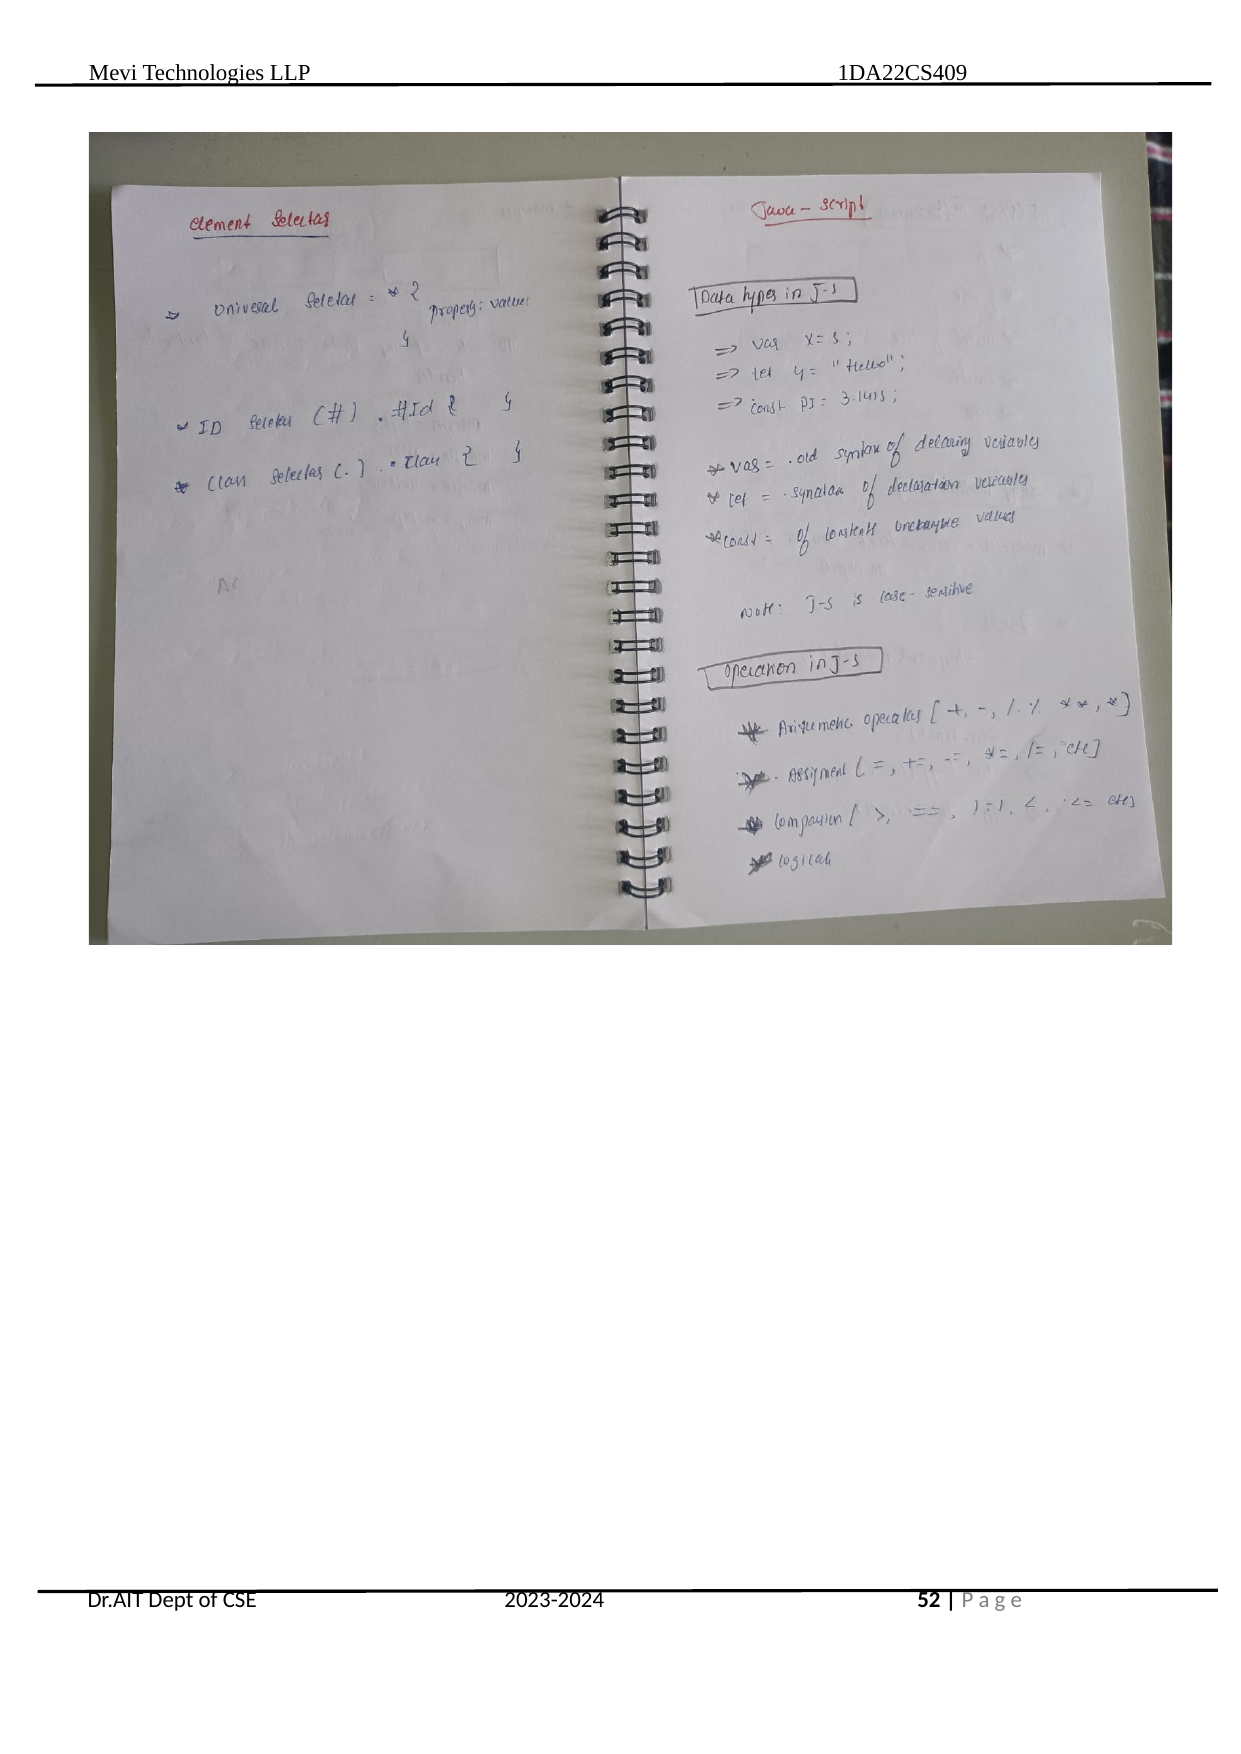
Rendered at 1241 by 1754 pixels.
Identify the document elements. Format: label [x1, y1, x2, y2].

picture [88, 132, 1173, 945]
